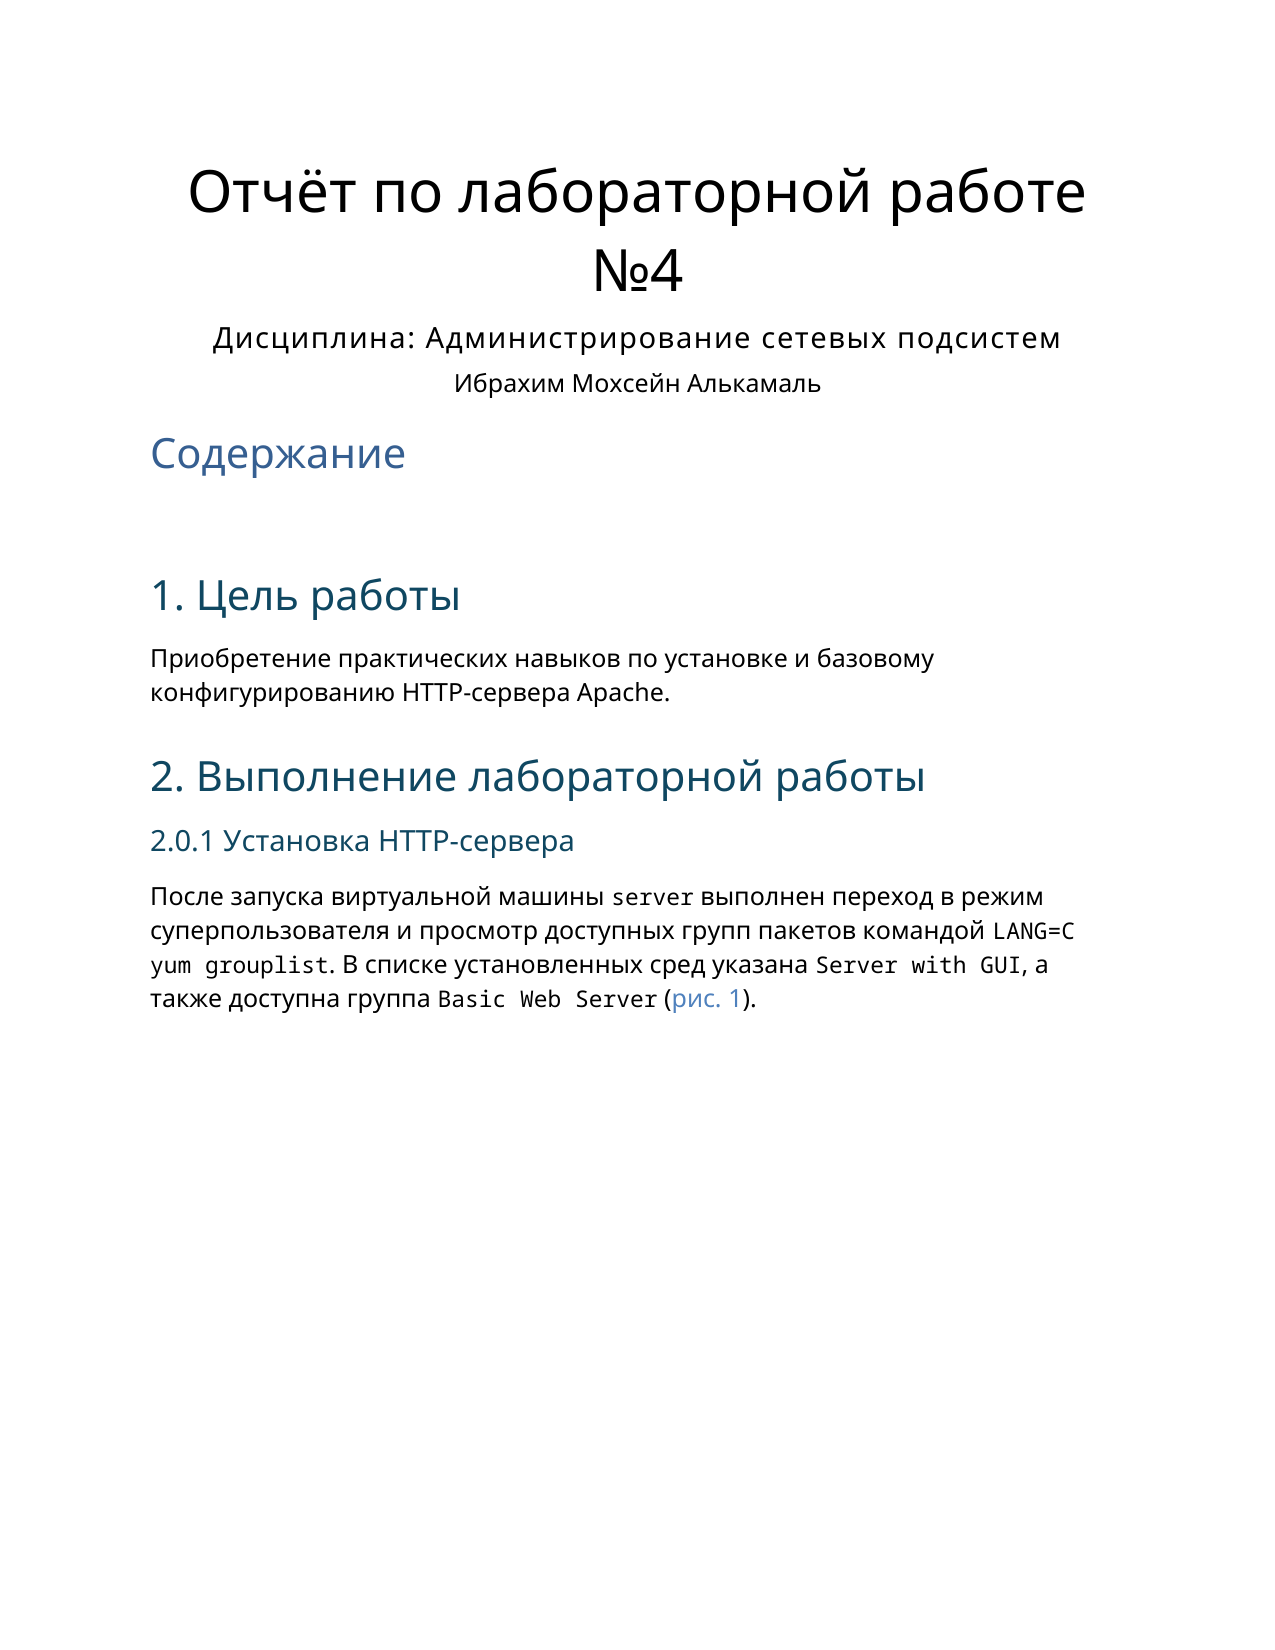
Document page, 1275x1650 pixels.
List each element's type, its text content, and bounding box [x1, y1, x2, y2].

text Приобретение практических навыков по установке и базовому конфигурированию HTTP-сервера Apache. [150, 641, 1125, 709]
subtitle 2.0.1 Установка HTTP-сервера [150, 820, 1125, 860]
text Ибрахим Мохсейн Алькамаль [150, 365, 1125, 399]
title Отчёт по лабораторной работе №4 [150, 150, 1125, 309]
subtitle Дисциплина: Администрирование сетевых подсистем [150, 317, 1125, 357]
subtitle 2. Выполнение лабораторной работы [150, 747, 1125, 803]
subtitle 1. Цель работы [150, 566, 1125, 622]
text После запуска виртуальной машины server выполнен переход в режим суперпользователя и просмотр доступных групп пакетов командой LANG=C yum grouplist. В списке установленных сред указана Server with GUI, а также доступна группа Basic Web Server (рис. 1). [150, 878, 1125, 1015]
